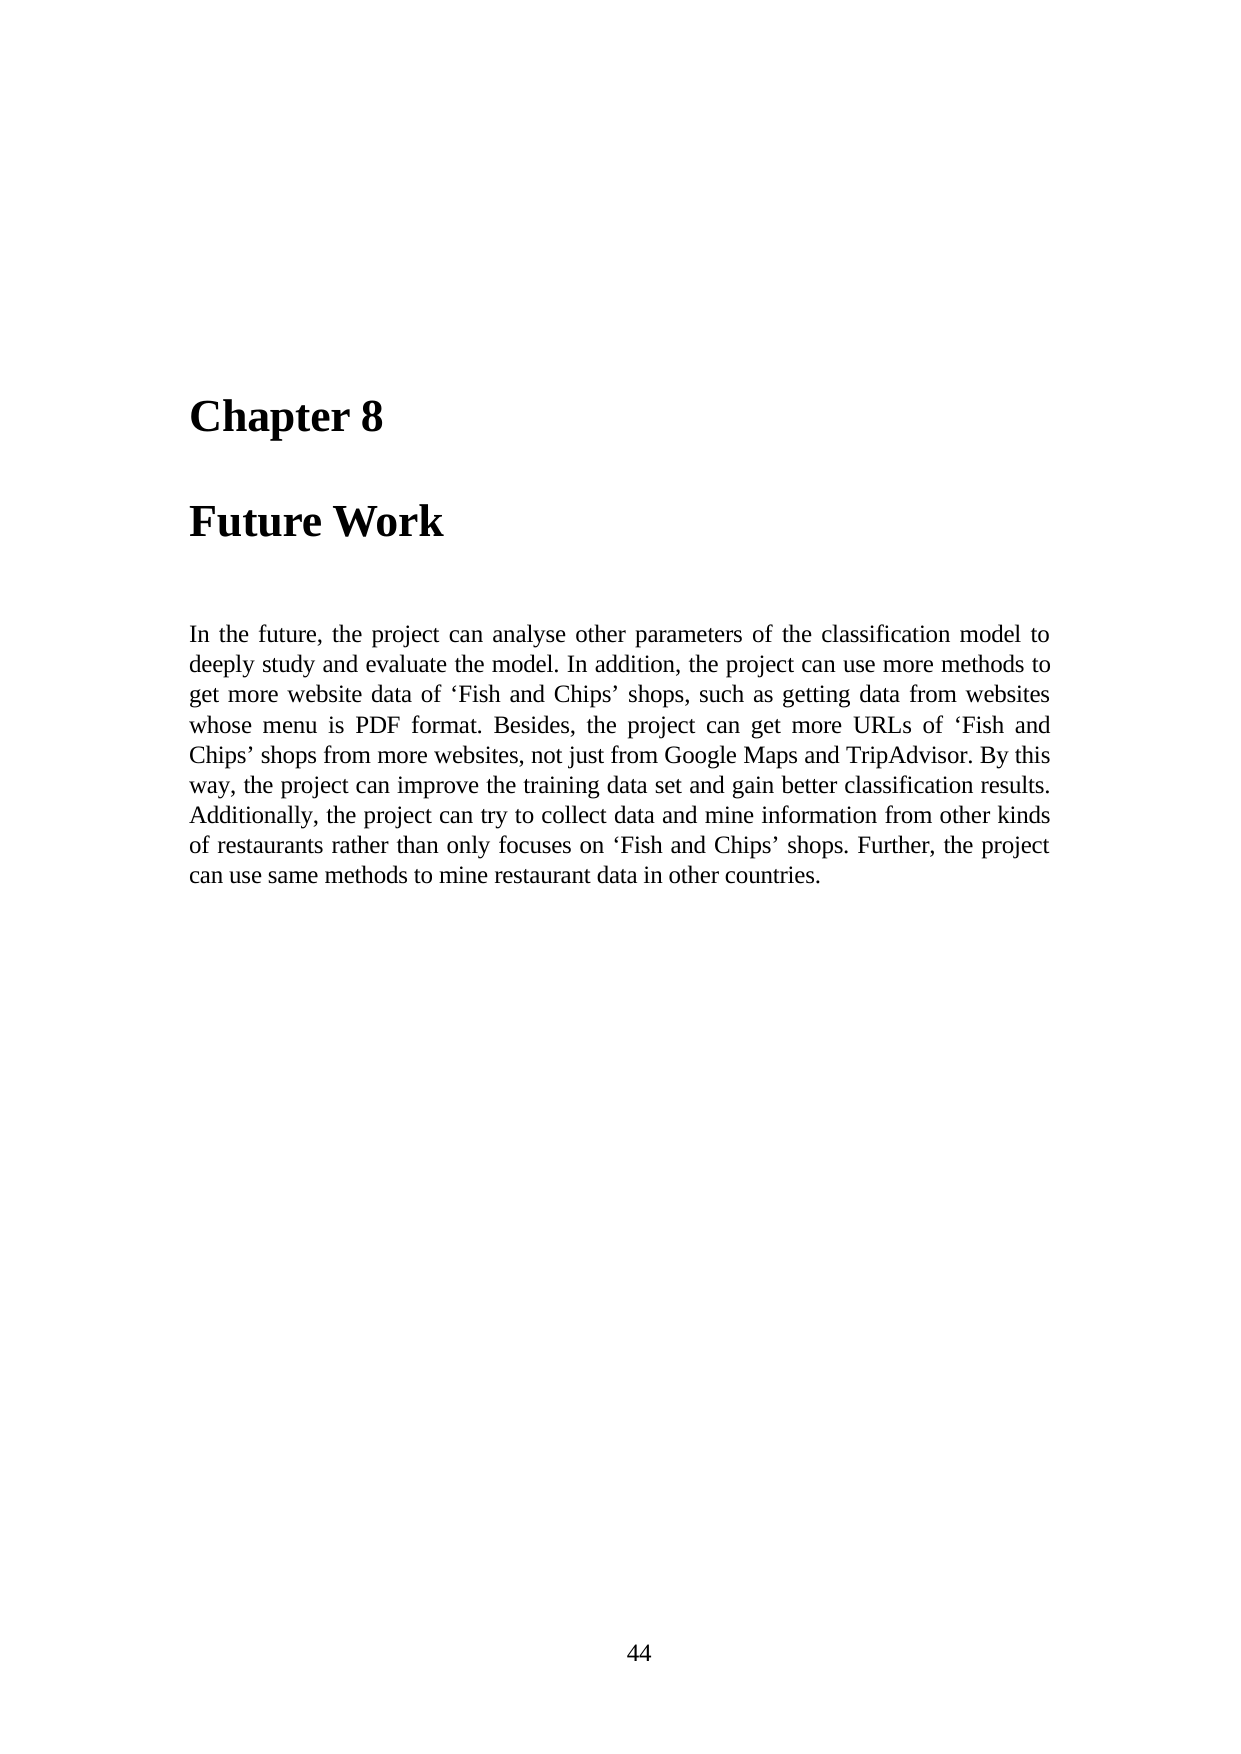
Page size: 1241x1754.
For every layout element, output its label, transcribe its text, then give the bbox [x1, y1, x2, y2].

subtitle Future Work [189, 388, 1051, 546]
text In the future, the project can analyse other parameters of the classification model to deeply study and evaluate the model. In addition, the project can use more methods to get more website data of ‘Fish and Chips’ shops, such as getting data from websites whose menu is PDF format. Besides, the project can get more URLs of ‘Fish and Chips’ shops from more websites, not just from Google Maps and TripAdvisor. By this way, the project can improve the training data set and gain better classification results. Additionally, the project can try to collect data and mine information from other kinds of restaurants rather than only focuses on ‘Fish and Chips’ shops. Further, the project can use same methods to mine restaurant data in other countries. [189, 619, 1051, 889]
